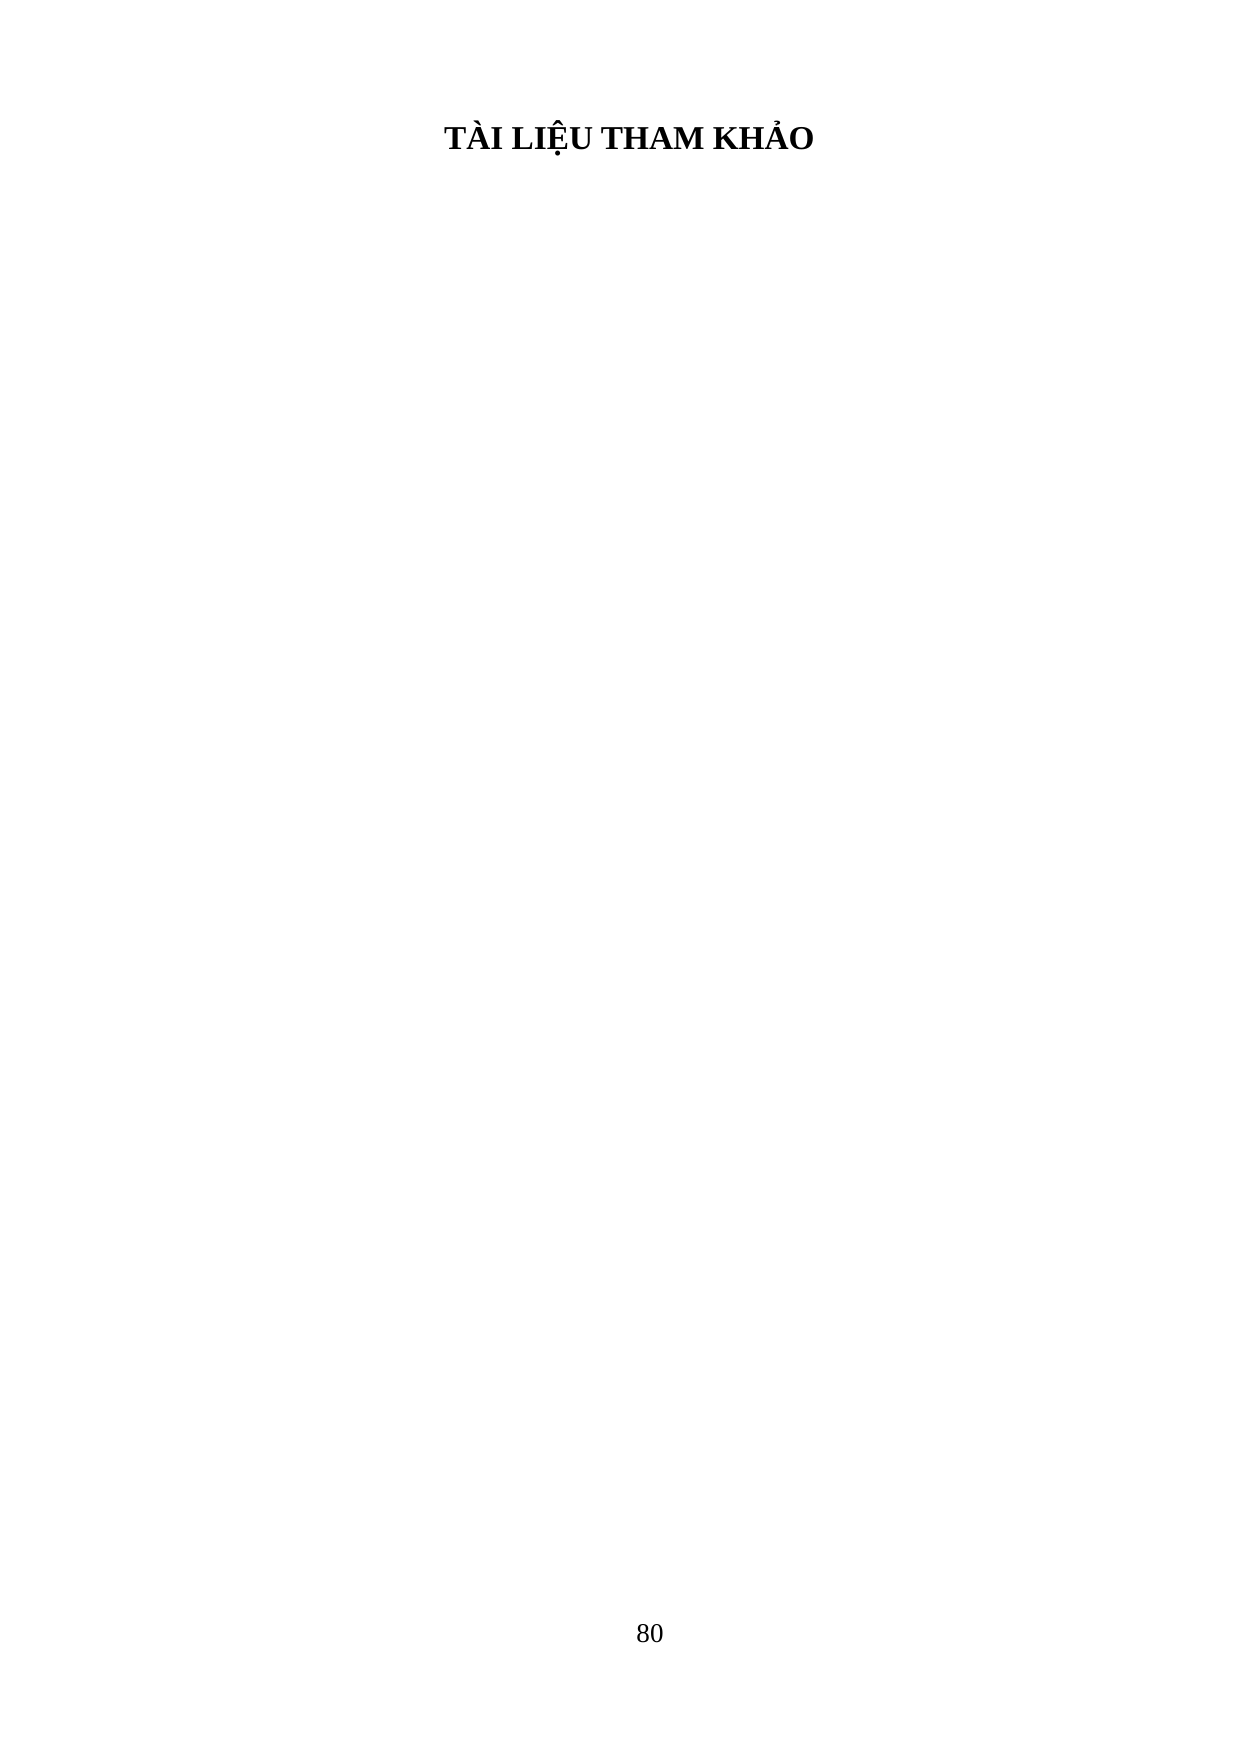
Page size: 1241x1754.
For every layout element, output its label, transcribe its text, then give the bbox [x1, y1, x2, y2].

subtitle TÀI LIỆU THAM KHẢO [177, 118, 1122, 156]
